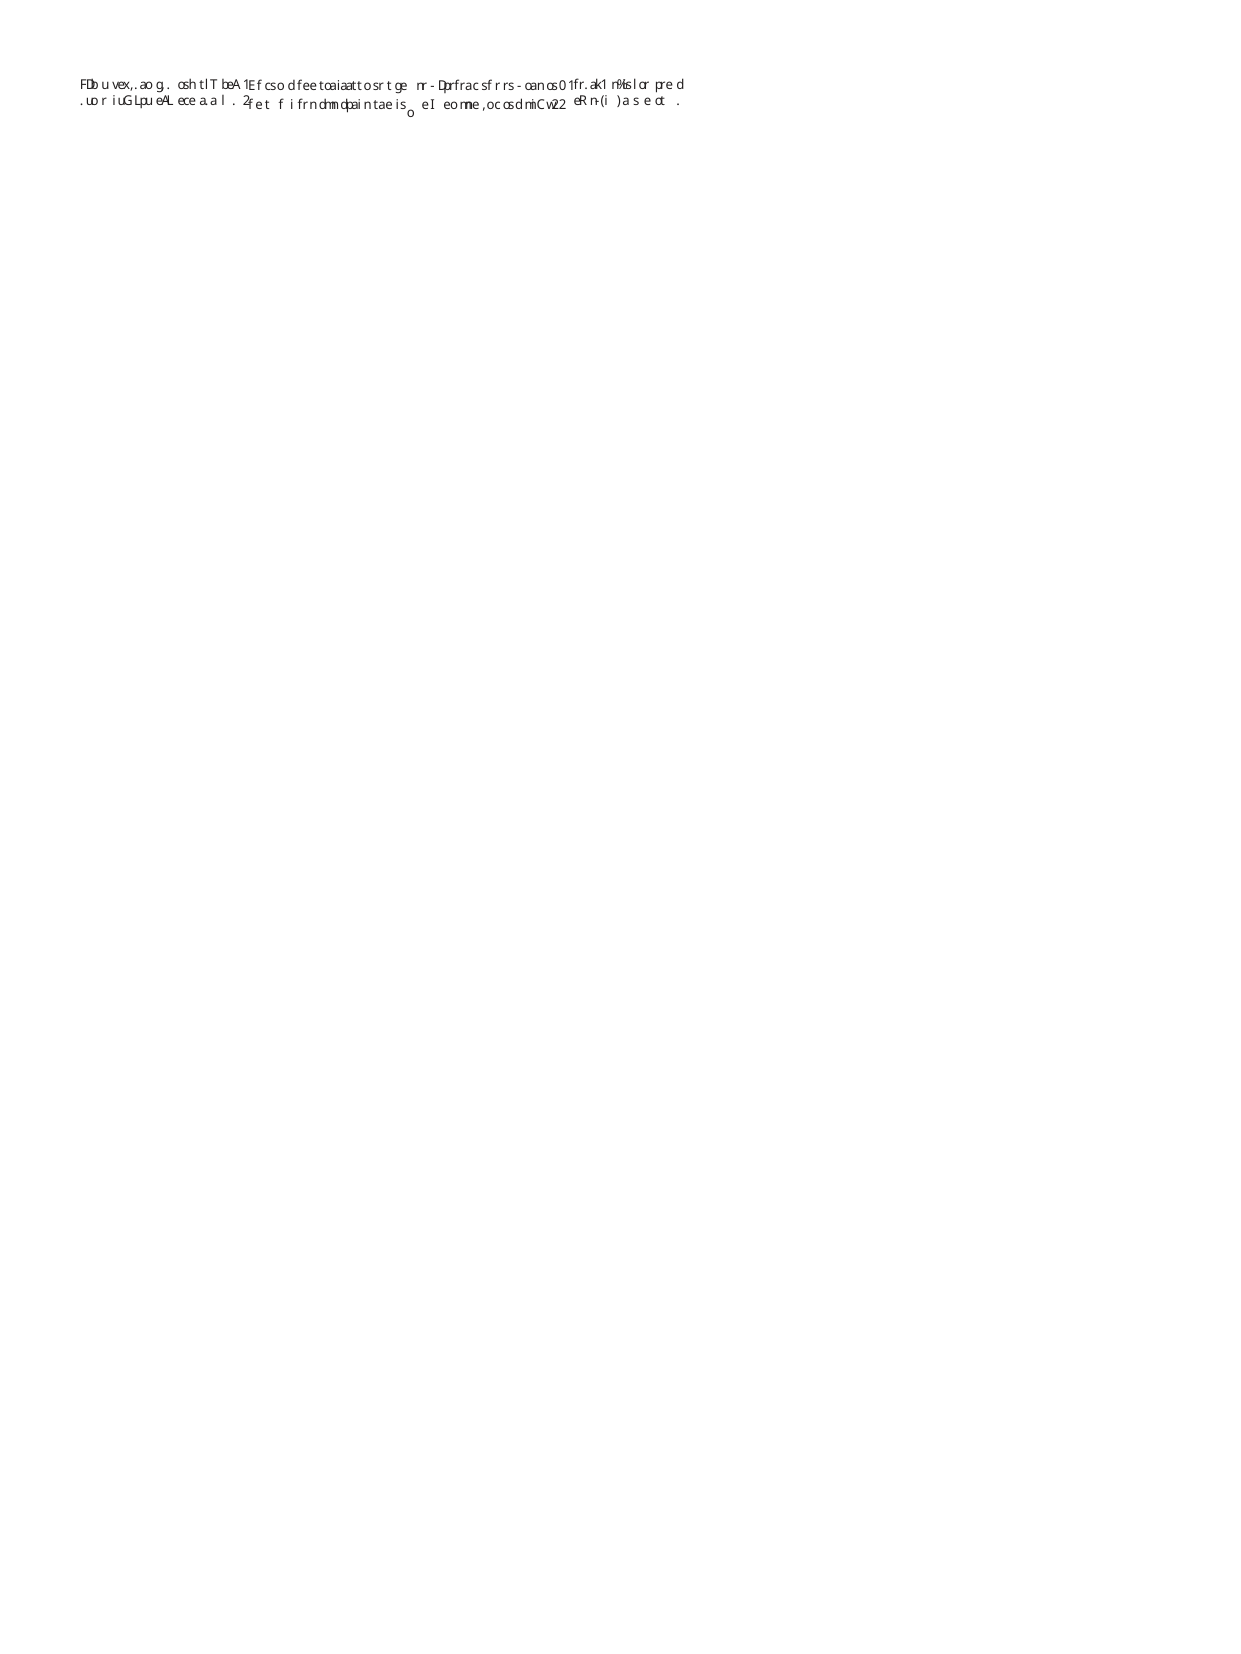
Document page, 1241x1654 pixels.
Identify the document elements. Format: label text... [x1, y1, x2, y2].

text Table A.12 [210, 76, 242, 109]
text Effects of different domain adaptation strategies on re-ID performances, for cross-domain Cows2021 [248, 76, 573, 121]
